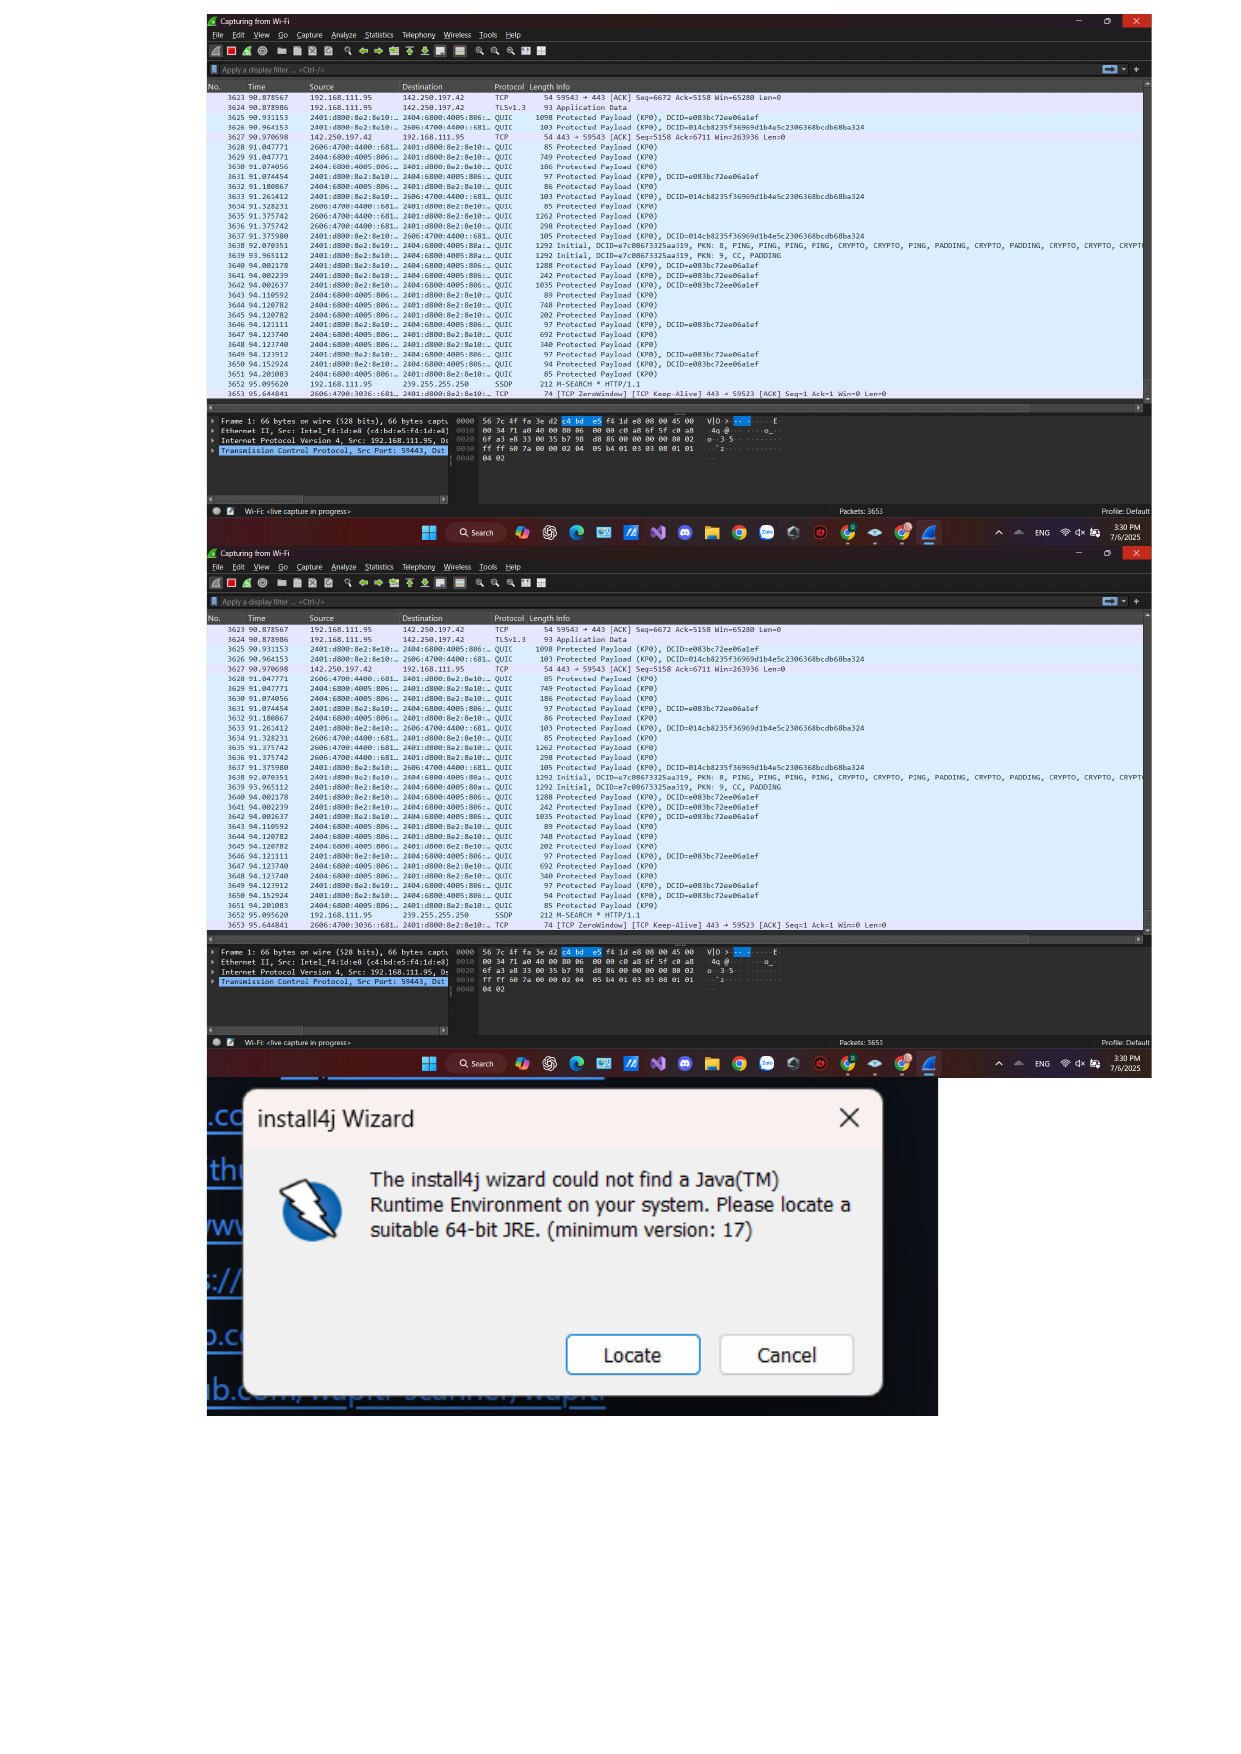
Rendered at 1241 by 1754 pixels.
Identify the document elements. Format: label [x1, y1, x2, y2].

picture [206, 14, 1152, 1416]
